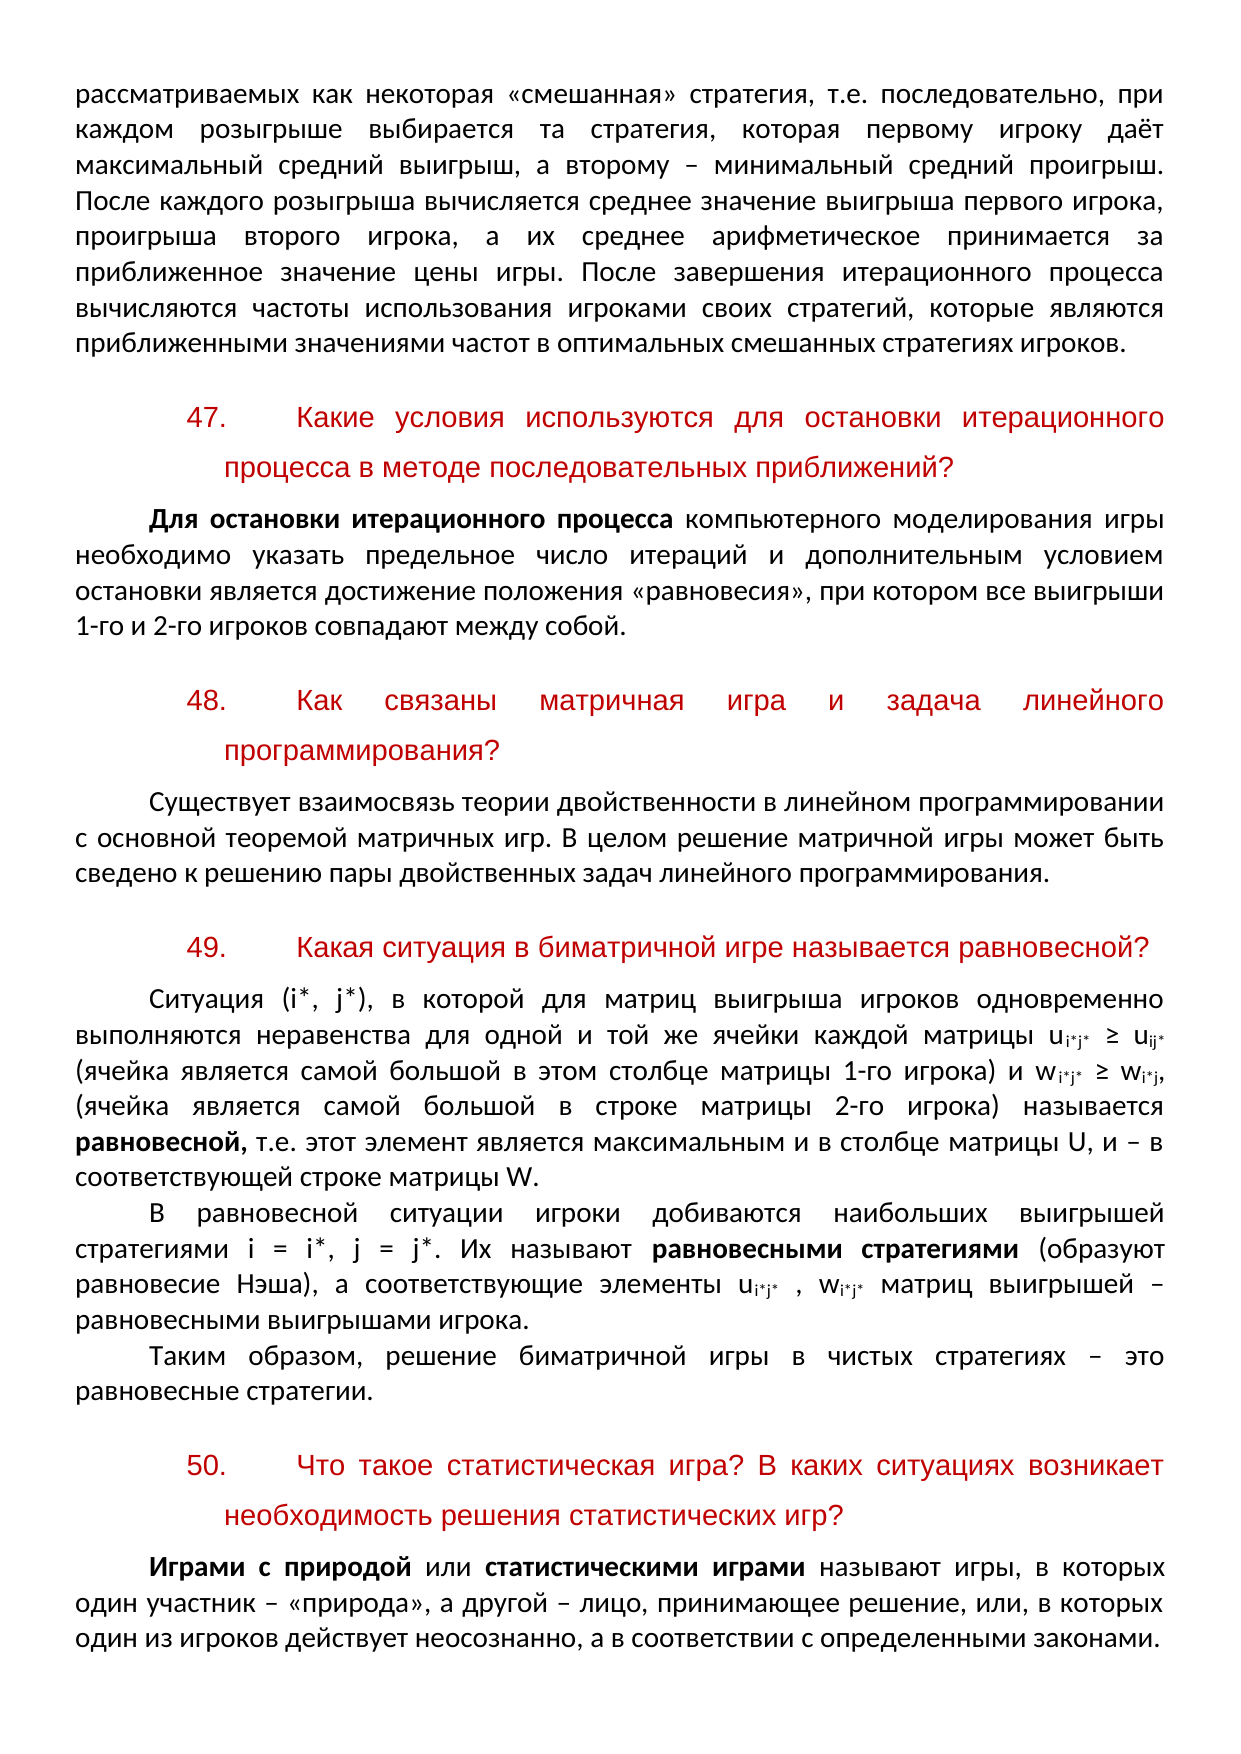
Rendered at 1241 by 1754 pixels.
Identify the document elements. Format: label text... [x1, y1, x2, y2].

subtitle Какие условия используются для остановки итерационного процесса в методе последовательных приближений? [186, 400, 1165, 484]
text Таким образом, решение биматричной игры в чистых стратегиях – это равновесные стратегии. [75, 1337, 1165, 1408]
text Для остановки итерационного процесса компьютерного моделирования игры необходимо указать предельное число итераций и дополнительным условием остановки является достижение положения «равновесия», при котором все выигрыши 1-го и 2-го игроков совпадают между собой. [75, 500, 1165, 643]
subtitle Как связаны матричная игра и задача линейного программирования? [186, 683, 1165, 767]
text Играми с природой или статистическими играми называют игры, в которых один участник – «природа», а другой – лицо, принимающее решение, или, в которых один из игроков действует неосознанно, а в соответствии с определенными законами. [75, 1548, 1165, 1655]
text Ситуация (i*, j*), в которой для матриц выигрыша игроков одновременно выполняются неравенства для одной и той же ячейки каждой матрицы ui*j* ≥ uij* (ячейка является самой большой в этом столбце матрицы 1-го игрока) и wi*j* ≥ wi*j,(ячейка является самой большой в строке матрицы 2-го игрока) называется равновесной, т.е. этот элемент является максимальным и в столбце матрицы U, и – в соответствующей строке матрицы W. [75, 980, 1165, 1194]
subtitle Что такое статистическая игра? В каких ситуациях возникает необходимость решения статистических игр? [186, 1448, 1165, 1531]
text Существует взаимосвязь теории двойственности в линейном программировании с основной теоремой матричных игр. В целом решение матричной игры может быть сведено к решению пары двойственных задач линейного программирования. [75, 783, 1165, 890]
text В равновесной ситуации игроки добиваются наибольших выигрышей стратегиями i = i*, j = j*. Их называют равновесными стратегиями (образуют равновесие Нэша), а соответствующие элементы ui*j* , wi*j* матриц выигрышей – равновесными выигрышами игрока. [75, 1194, 1165, 1337]
subtitle Какая ситуация в биматричной игре называется равновесной? [186, 930, 1165, 963]
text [75, 75, 1165, 360]
